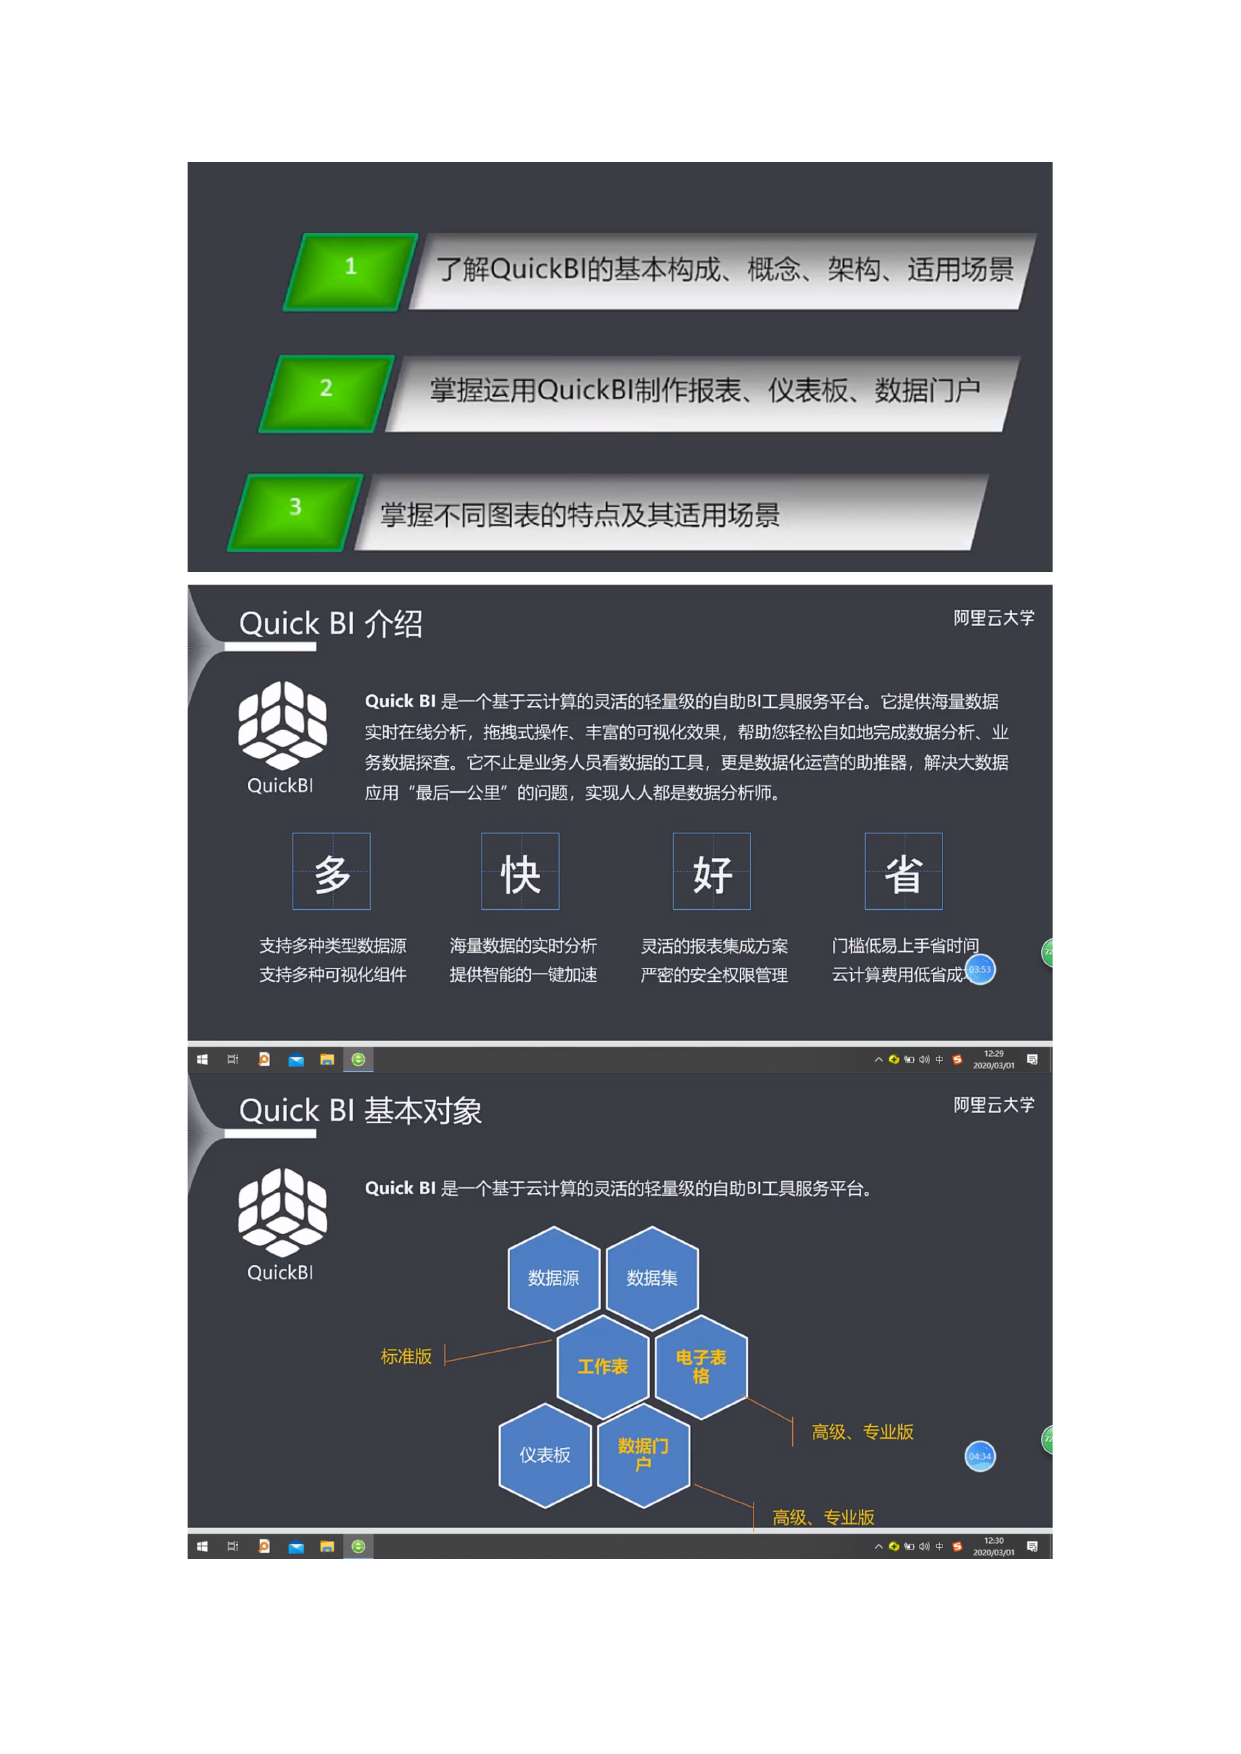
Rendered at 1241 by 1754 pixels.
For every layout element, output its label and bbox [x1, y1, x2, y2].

picture [187, 584, 1053, 1559]
picture [187, 162, 1053, 572]
